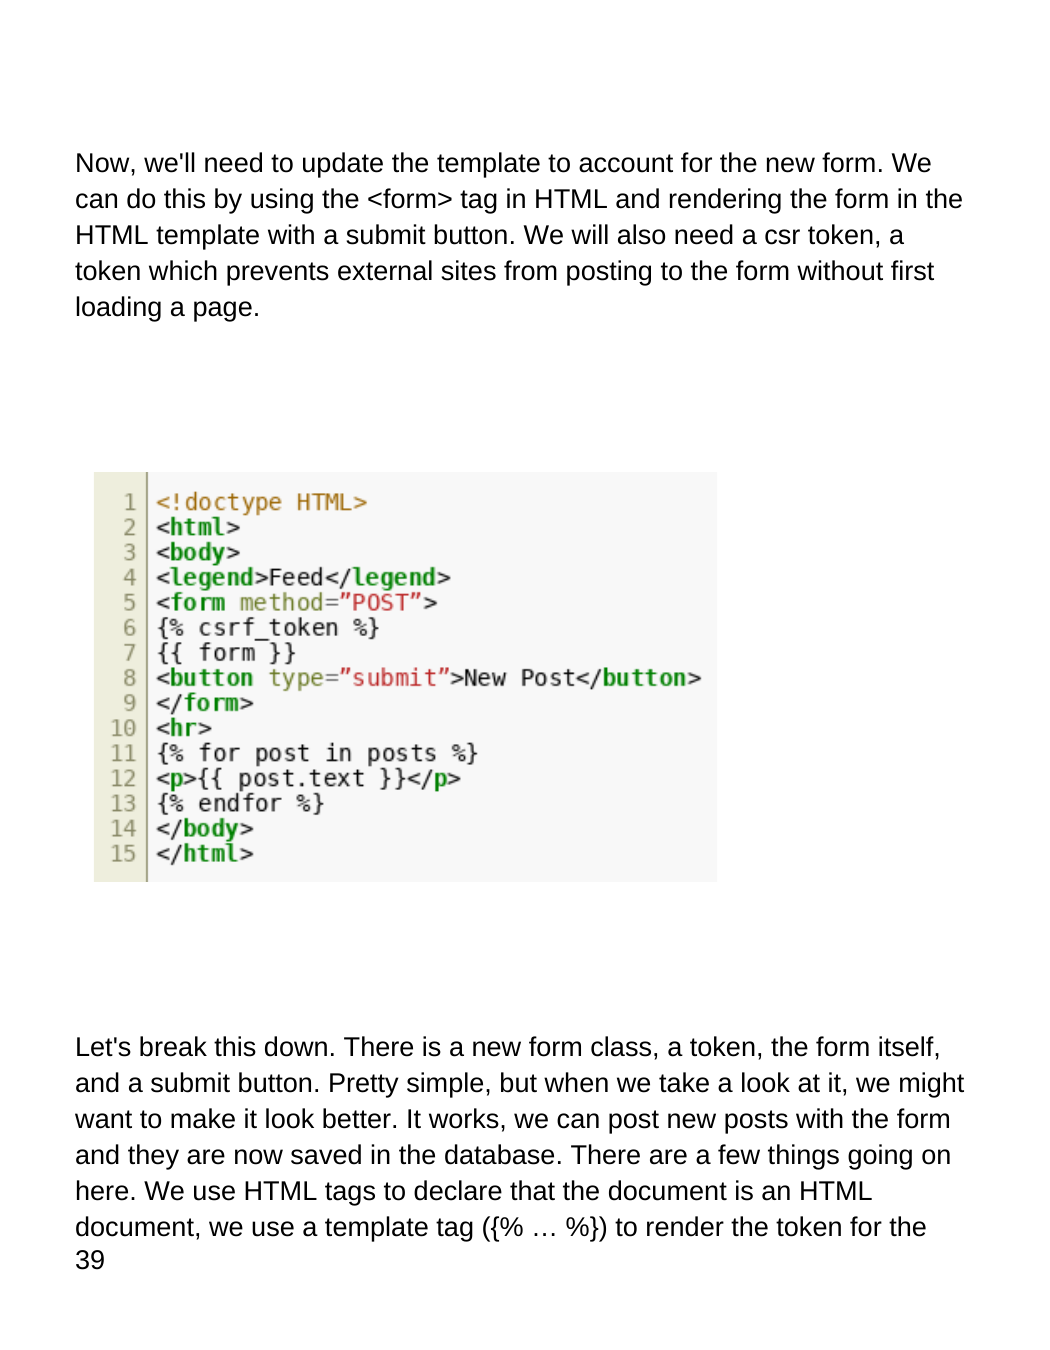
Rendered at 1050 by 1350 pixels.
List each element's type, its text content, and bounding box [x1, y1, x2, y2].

text Now, we'll need to update the template to account for the new form. We can do this by using the <form> tag in HTML and rendering the form in the HTML template with a submit button. We will also need a csr token, a token which prevents external sites from posting to the form without first loading a page. [75, 147, 975, 358]
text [75, 1031, 975, 1242]
picture [93, 472, 718, 882]
